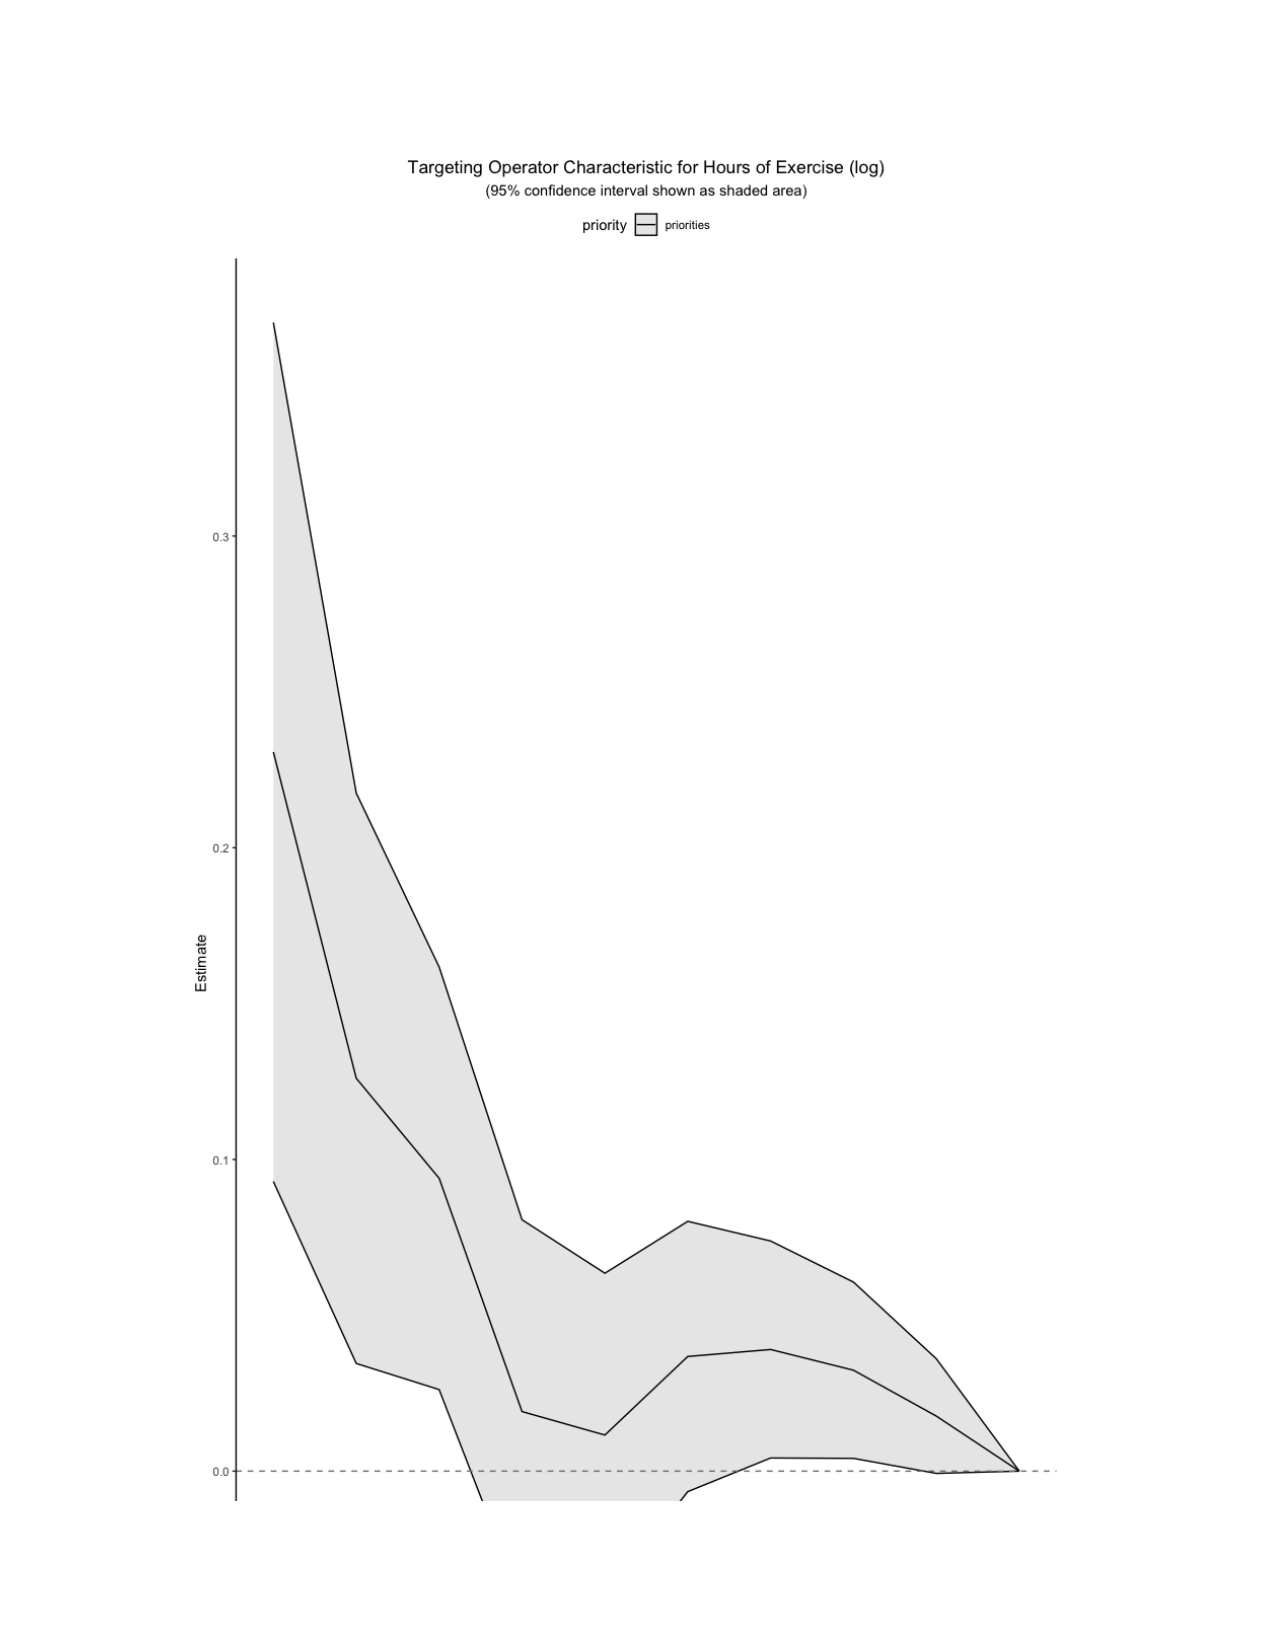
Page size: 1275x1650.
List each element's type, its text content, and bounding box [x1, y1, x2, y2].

picture [188, 153, 1064, 1501]
table_header Figure 15: RATE AUTOC Graphs [139, 150, 1114, 1500]
